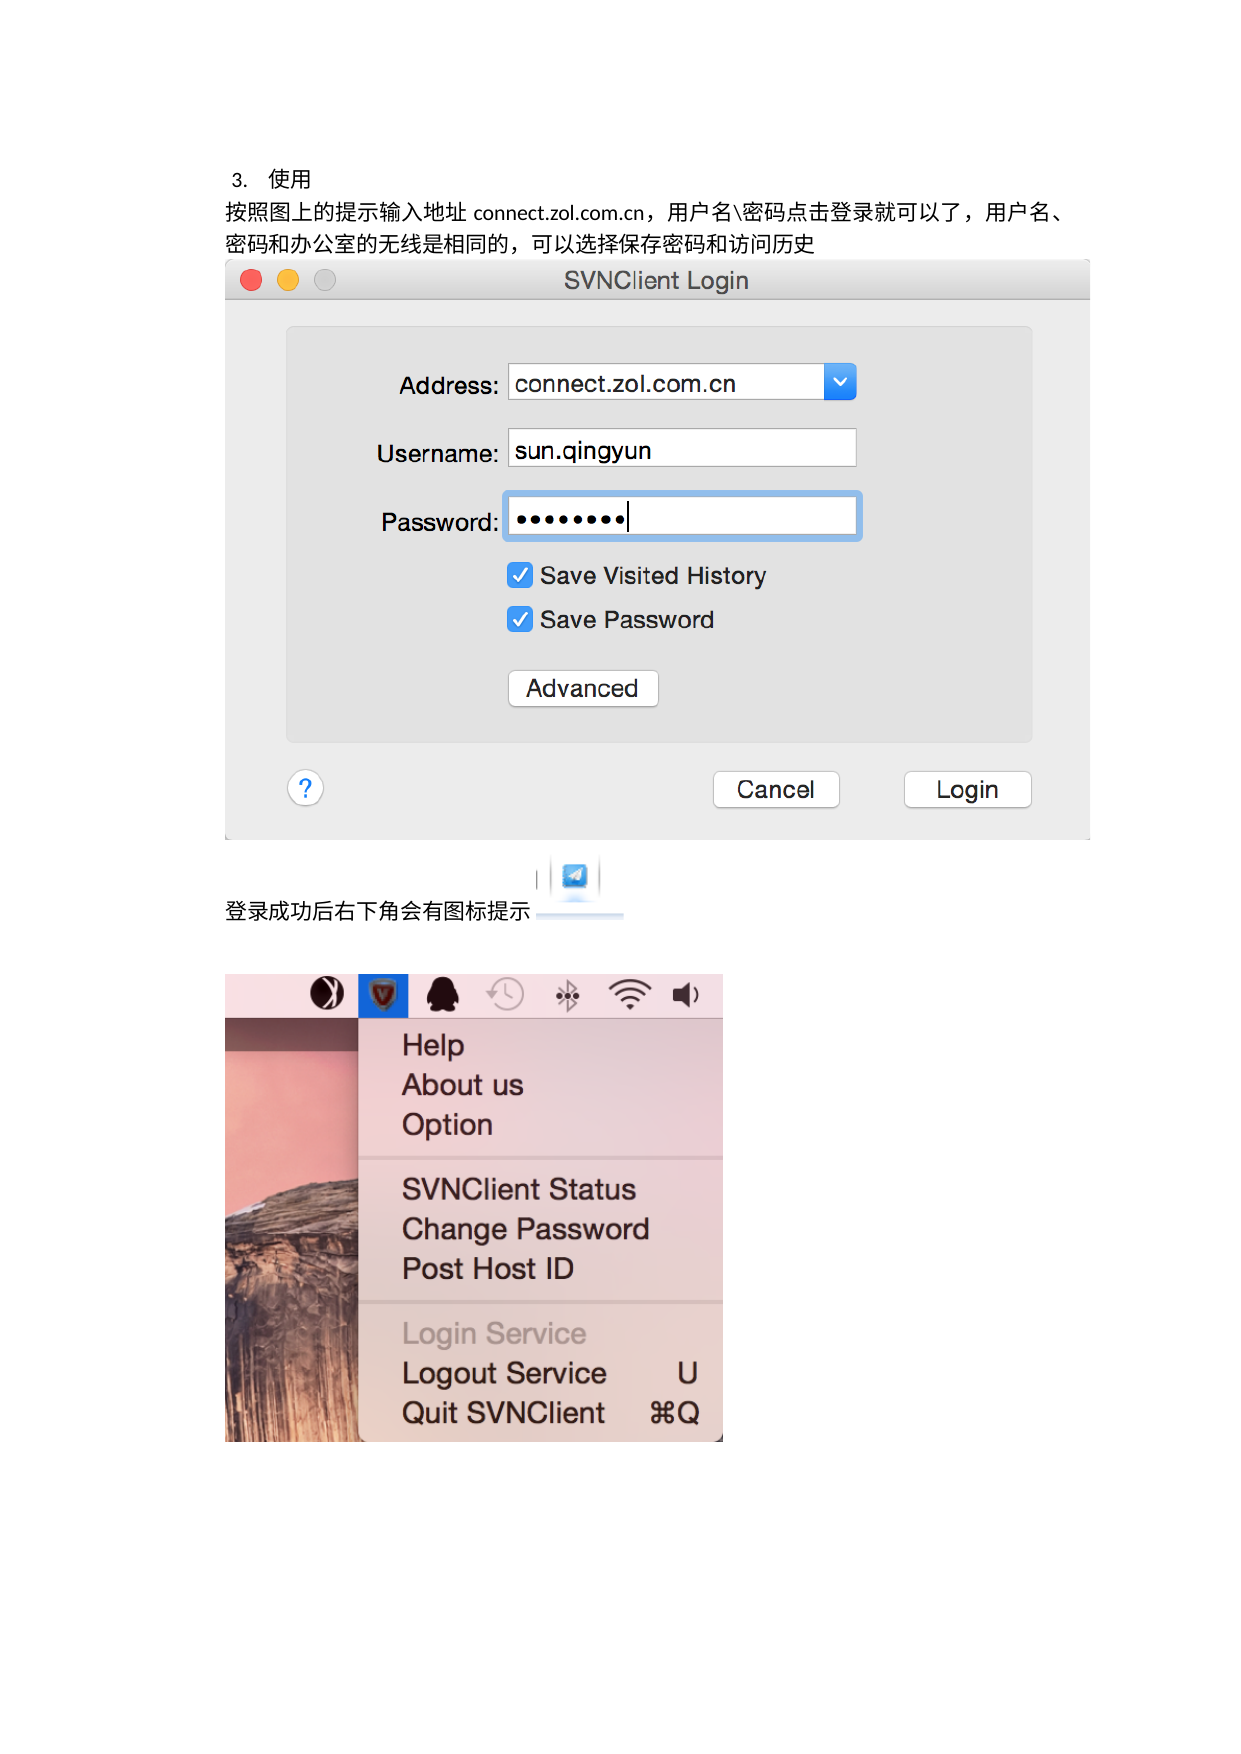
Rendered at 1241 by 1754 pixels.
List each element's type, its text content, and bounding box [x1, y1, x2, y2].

picture [225, 259, 1091, 840]
list 按照图上的提示输入地址connect.zol.com.cn，用户名\密码点击登录就可以了，用户名、密码和办公室的无线是相同的，可以选择保存密码和访问历史 [225, 194, 1053, 259]
picture [536, 844, 624, 920]
list 登录成功后右下角会有图标提示 [225, 844, 1053, 942]
picture [225, 974, 723, 1442]
list 使用 [231, 162, 1053, 194]
